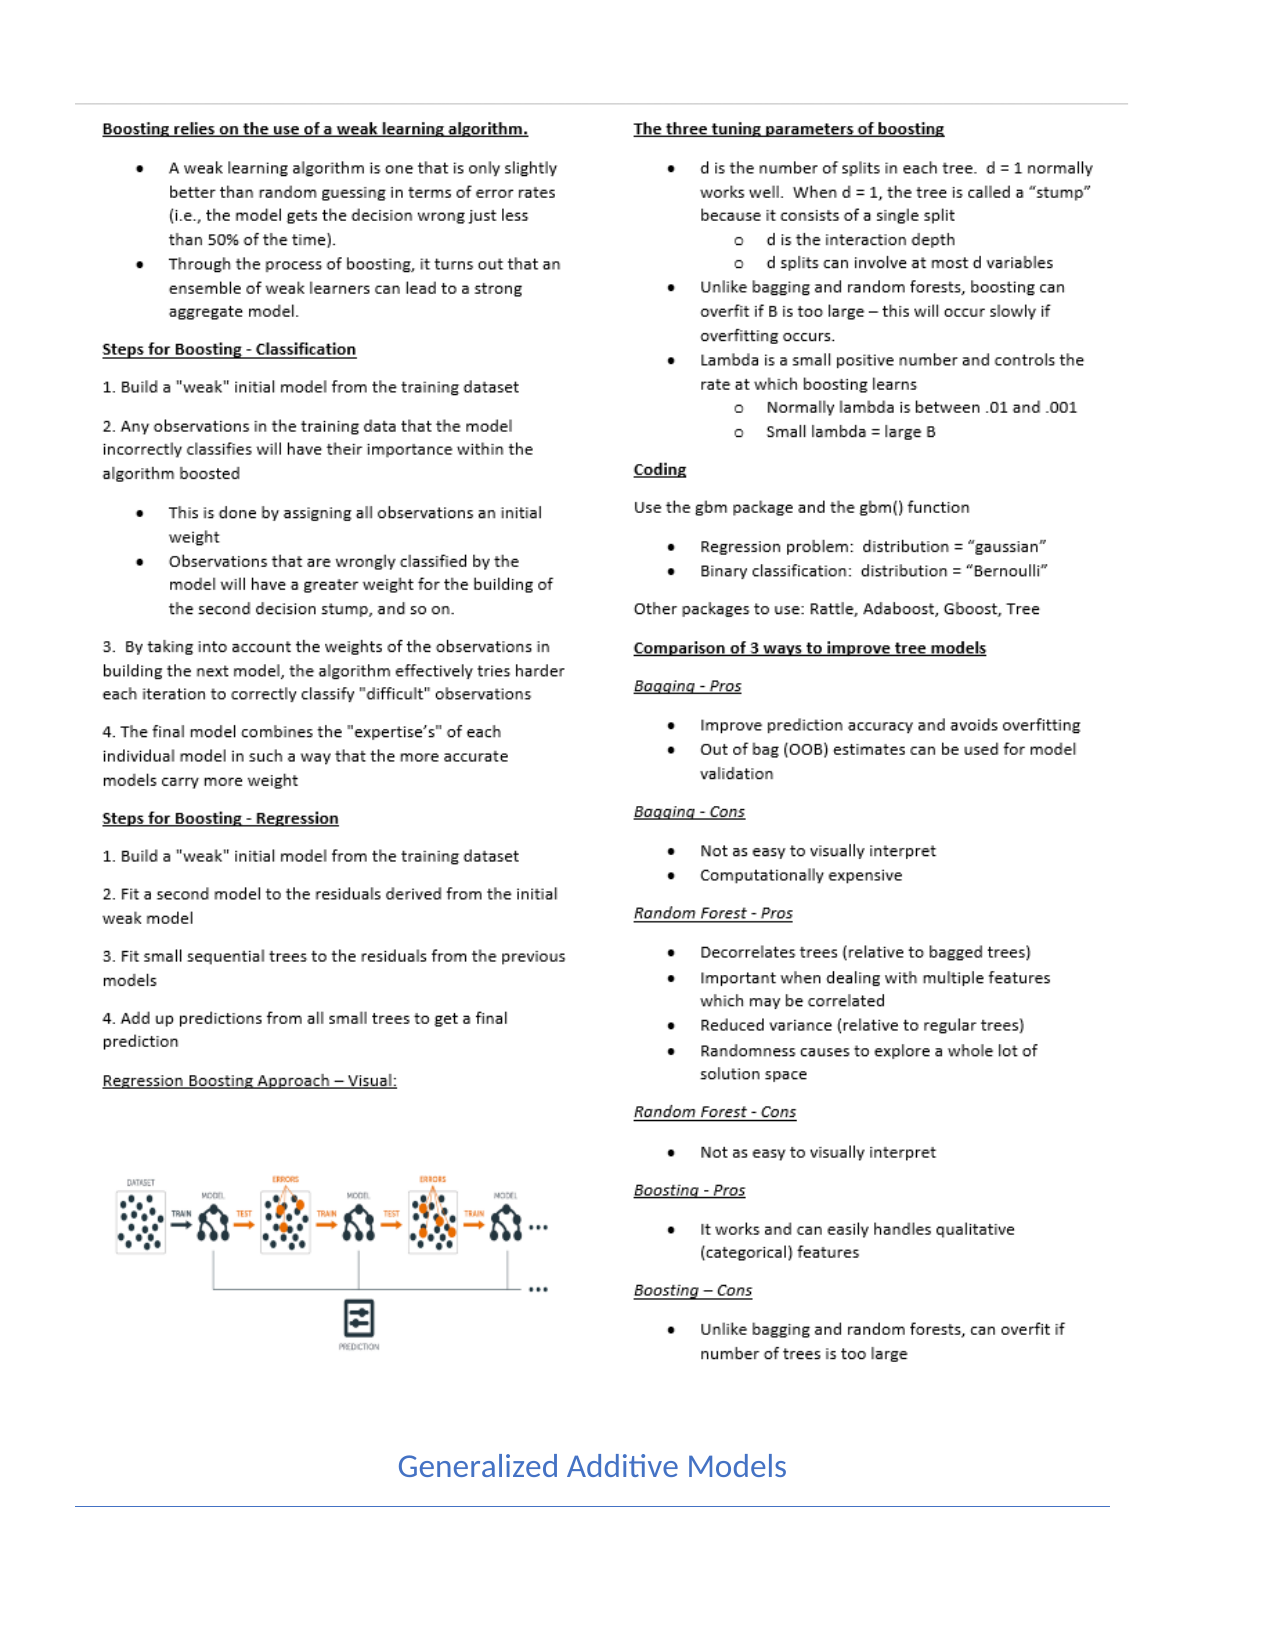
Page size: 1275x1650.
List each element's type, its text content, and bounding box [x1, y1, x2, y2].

text Generalized Additive Models [75, 1445, 1110, 1506]
picture [75, 103, 1129, 1385]
